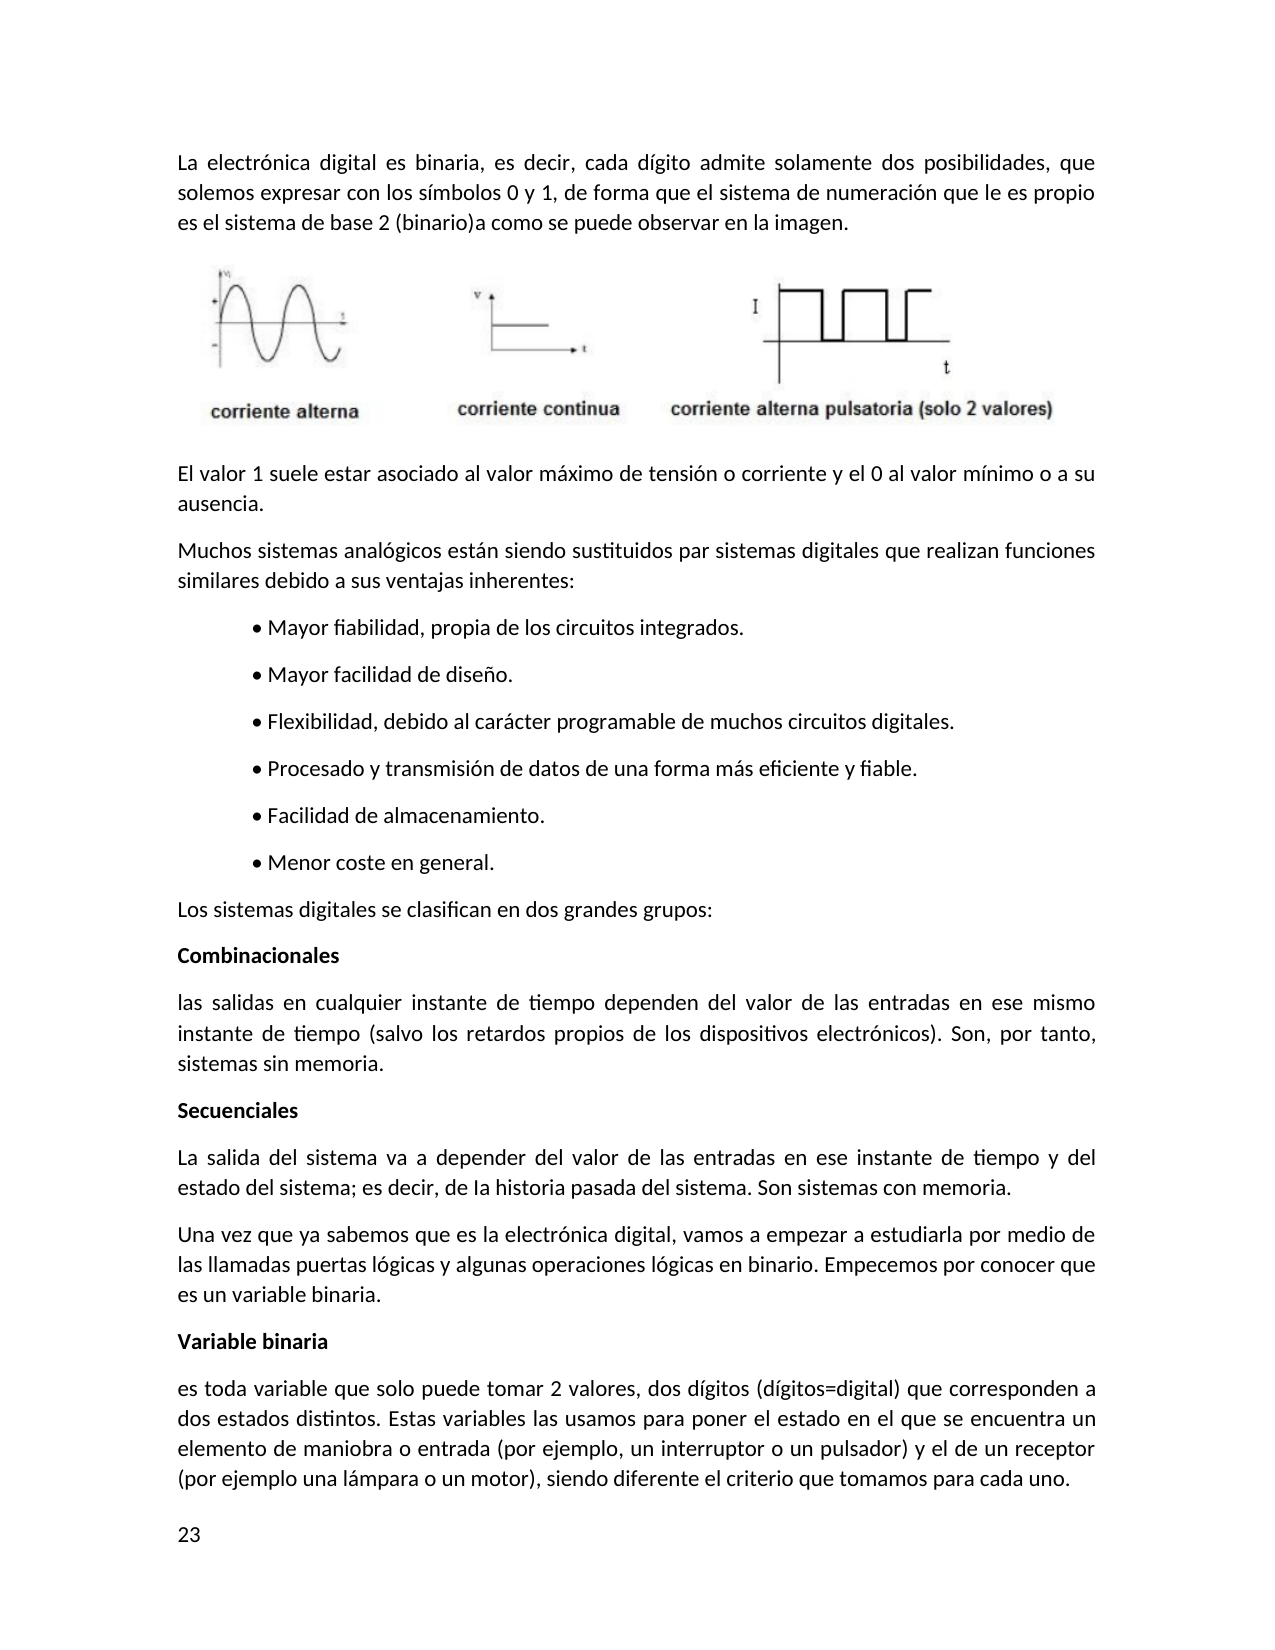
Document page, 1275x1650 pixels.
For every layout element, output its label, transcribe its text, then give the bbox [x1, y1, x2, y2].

picture [177, 255, 1074, 443]
text las salidas en cualquier instante de tiempo dependen del valor de las entradas en ese mismo instante de tiempo (salvo los retardos propios de los dispositivos electrónicos). Son, por tanto, sistemas sin memoria. [177, 988, 1098, 1077]
text Los sistemas digitales se clasifican en dos grandes grupos: [177, 895, 1098, 923]
text La electrónica digital es binaria, es decir, cada dígito admite solamente dos posibilidades, que solemos expresar con los símbolos 0 y 1, de forma que el sistema de numeración que le es propio es el sistema de base 2 (binario)a como se puede observar en la imagen. [177, 148, 1098, 236]
text Una vez que ya sabemos que es la electrónica digital, vamos a empezar a estudiarla por medio de las llamadas puertas lógicas y algunas operaciones lógicas en binario. Empecemos por conocer que es un variable binaria. [177, 1220, 1098, 1308]
text • Procesado y transmisión de datos de una forma más eficiente y fiable. [251, 754, 1098, 782]
text • Menor coste en general. [251, 848, 1098, 876]
text Secuenciales [177, 1096, 1098, 1124]
text es toda variable que solo puede tomar 2 valores, dos dígitos (dígitos=digital) que corresponden a dos estados distintos. Estas variables las usamos para poner el estado en el que se encuentra un elemento de maniobra o entrada (por ejemplo, un interruptor o un pulsador) y el de un receptor (por ejemplo una lámpara o un motor), siendo diferente el criterio que tomamos para cada uno. [177, 1374, 1098, 1492]
text • Mayor facilidad de diseño. [251, 660, 1098, 688]
text El valor 1 suele estar asociado al valor máximo de tensión o corriente y el 0 al valor mínimo o a su ausencia. [177, 459, 1098, 517]
text • Mayor fiabilidad, propia de los circuitos integrados. [251, 613, 1098, 641]
text Muchos sistemas analógicos están siendo sustituidos par sistemas digitales que realizan funciones similares debido a sus ventajas inherentes: [177, 536, 1098, 594]
text Combinacionales [177, 942, 1098, 969]
text • Facilidad de almacenamiento. [251, 801, 1098, 829]
text Variable binaria [177, 1327, 1098, 1355]
text • Flexibilidad, debido al carácter programable de muchos circuitos digitales. [251, 707, 1098, 735]
text La salida del sistema va a depender del valor de las entradas en ese instante de tiempo y del estado del sistema; es decir, de Ia historia pasada del sistema. Son sistemas con memoria. [177, 1143, 1098, 1201]
